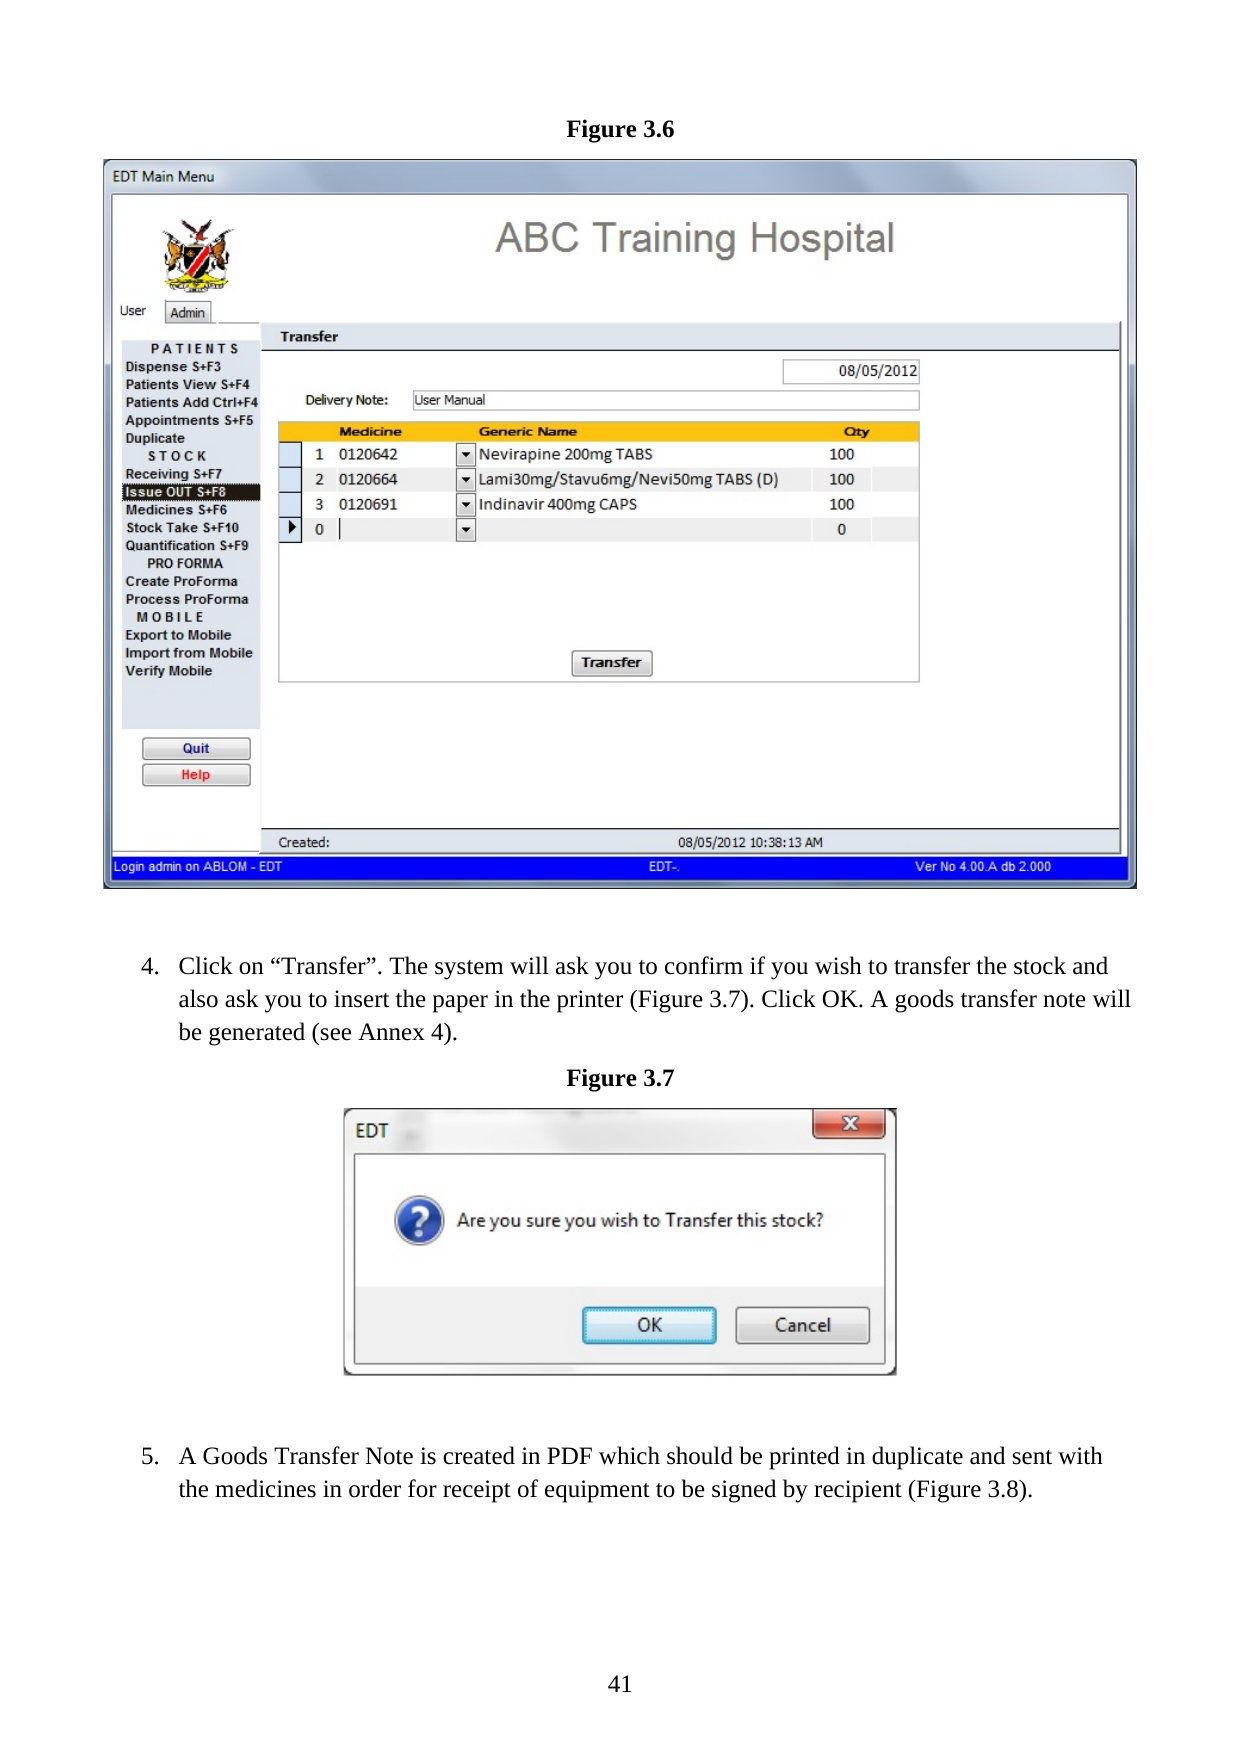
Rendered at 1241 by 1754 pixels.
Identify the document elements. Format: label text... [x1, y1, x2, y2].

text Figure 3.6 [103, 114, 1137, 143]
list Click on “Transfer”. The system will ask you to confirm if you wish to transfer the stock and also ask you to insert the paper in the printer (Figure 3.7). Click OK. A goods transfer note will be generated (see Annex 4). [141, 951, 1137, 1046]
picture [103, 159, 1137, 889]
picture [343, 1108, 897, 1379]
list A Goods Transfer Note is created in PDF which should be printed in duplicate and sent with the medicines in order for receipt of equipment to be signed by recipient (Figure 3.8). [141, 1441, 1137, 1503]
text Figure 3.7 [103, 1063, 1137, 1092]
